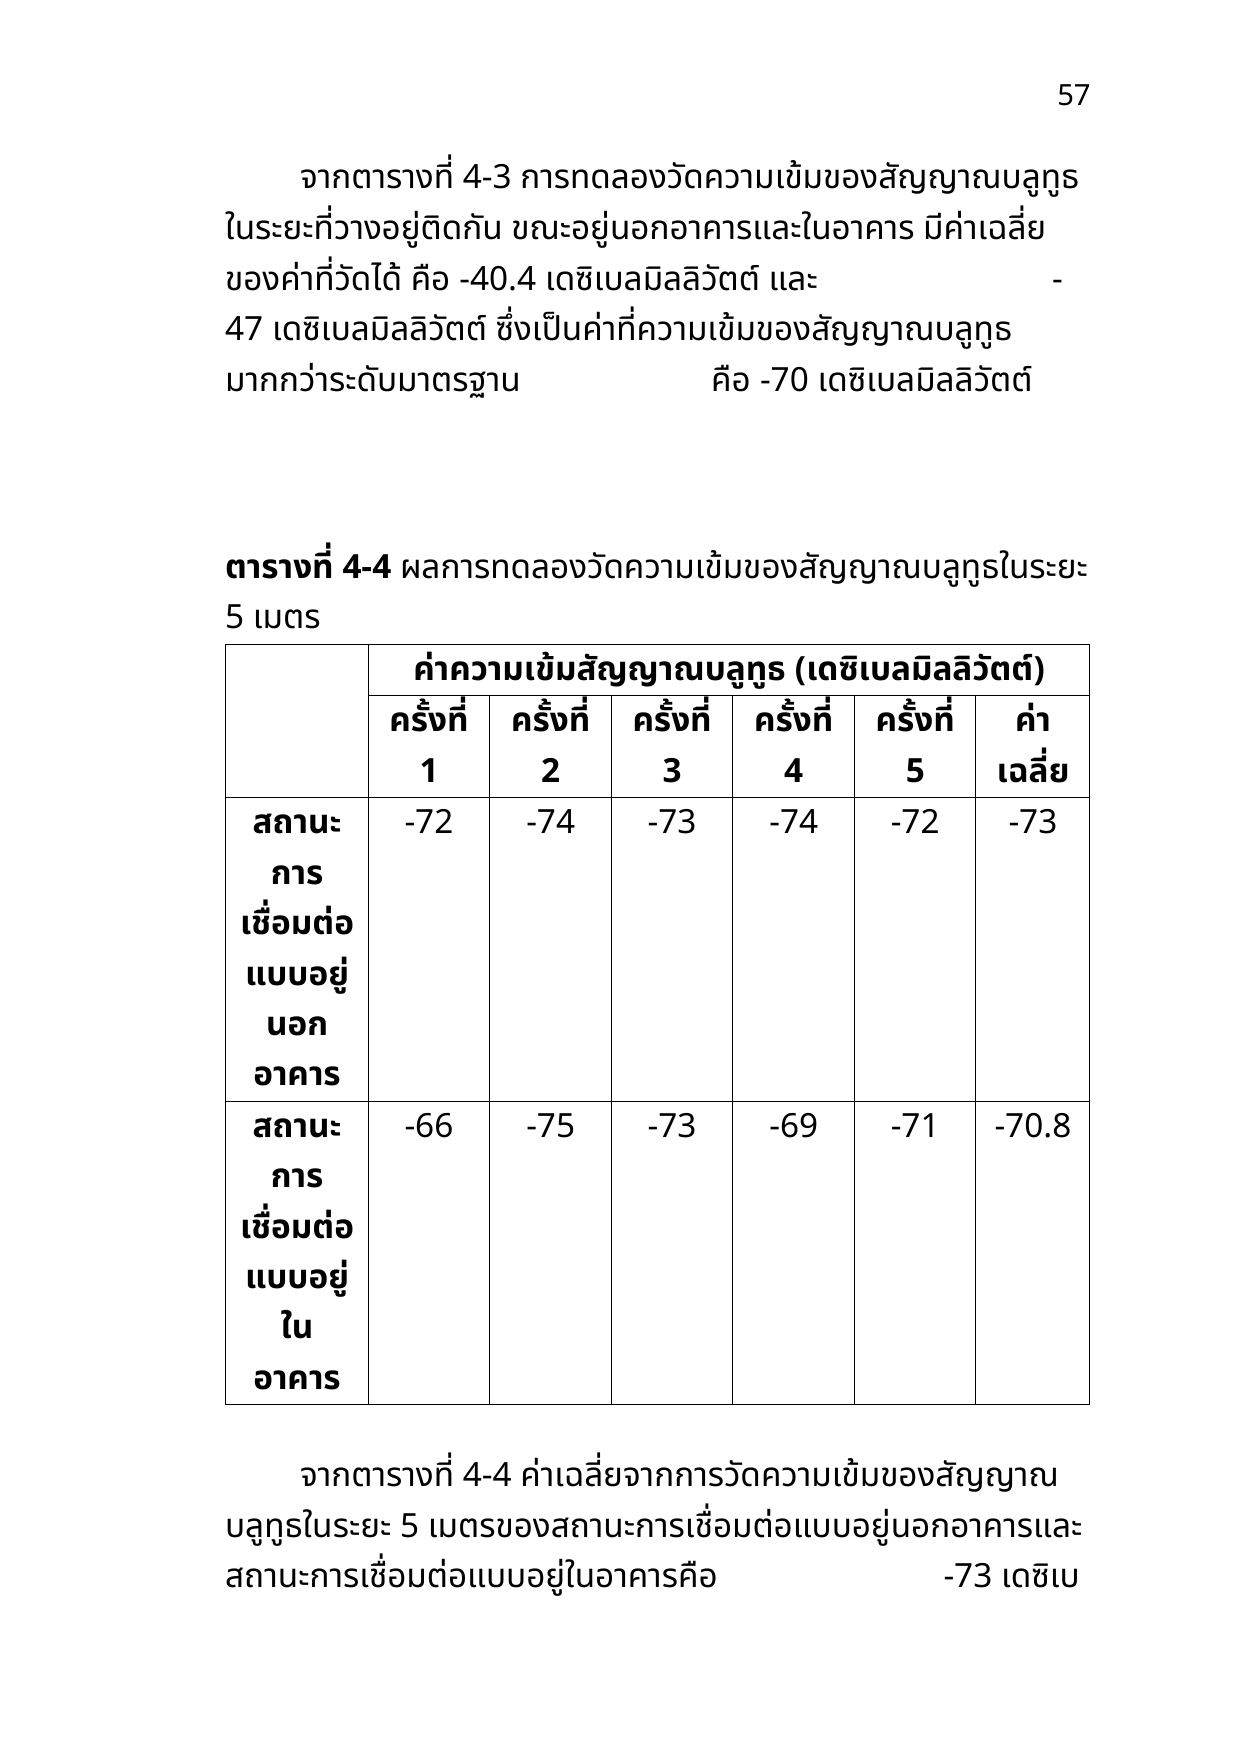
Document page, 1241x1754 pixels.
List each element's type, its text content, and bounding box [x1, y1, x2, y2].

table_cell ครั้งที่ 5 [855, 696, 975, 797]
table_cell ครั้งที่ 3 [612, 696, 732, 797]
table_cell -71 [855, 1102, 975, 1404]
table_cell ครั้งที่ 1 [369, 696, 489, 797]
table_cell -72 [369, 798, 489, 1101]
table_cell ครั้งที่ 2 [490, 696, 611, 797]
table_cell ครั้งที่ 4 [733, 696, 854, 797]
table_cell -66 [369, 1102, 489, 1404]
text จากตารางที่ 4-3 การทดลองวัดความเข้มของสัญญาณบลูทูธในระยะที่วางอยู่ติดกัน ขณะอยู่นอกอาคารและในอาคาร มีค่าเฉลี่ยของค่าที่วัดได้ คือ -40.4 เดซิเบลมิลลิวัตต์ และ -47 เดซิเบลมิลลิวัตต์ ซึ่งเป็นค่าที่ความเข้มของสัญญาณบลูทูธมากกว่าระดับมาตรฐาน คือ -70 เดซิเบลมิลลิวัตต์ [225, 153, 1090, 406]
table_cell -73 [612, 1102, 732, 1404]
table_cell -73 [976, 798, 1089, 1101]
table_header [226, 645, 368, 797]
table_cell -75 [490, 1102, 611, 1404]
table_cell สถานะการเชื่อมต่อแบบอยู่นอกอาคาร [226, 798, 368, 1101]
table_cell ค่าเฉลี่ย [976, 696, 1089, 797]
table_cell -69 [733, 1102, 854, 1404]
table_cell -74 [733, 798, 854, 1101]
table_cell -72 [855, 798, 975, 1101]
table_cell -70.8 [976, 1102, 1089, 1404]
text ตารางที่ 4-4 ผลการทดลองวัดความเข้มของสัญญาณบลูทูธในระยะ 5 เมตร [225, 542, 1090, 644]
table_cell -73 [612, 798, 732, 1101]
table_header ค่าความเข้มสัญญาณบลูทูธ (เดซิเบลมิลลิวัตต์) [369, 645, 1089, 695]
table_cell -74 [490, 798, 611, 1101]
table_cell สถานะการเชื่อมต่อแบบอยู่ในอาคาร [226, 1102, 368, 1404]
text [225, 1451, 1090, 1603]
